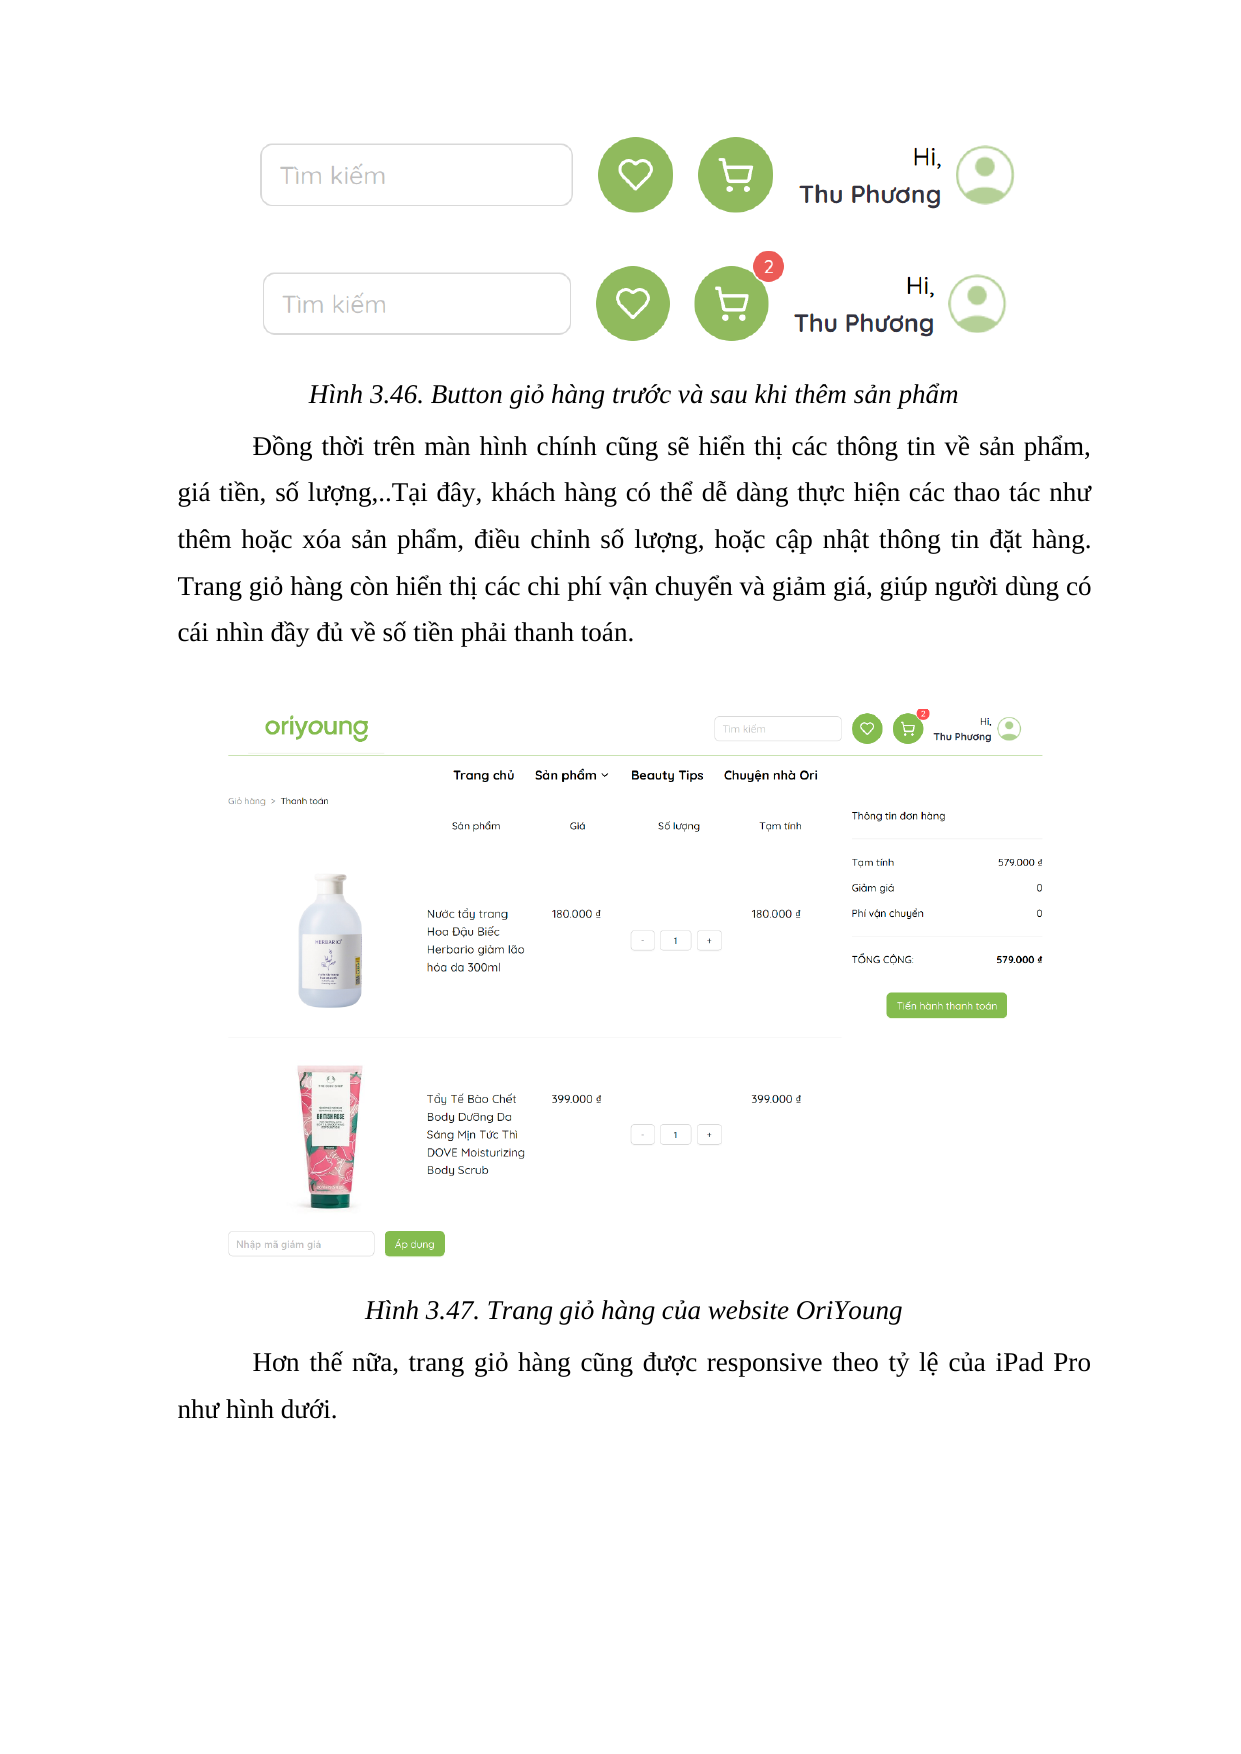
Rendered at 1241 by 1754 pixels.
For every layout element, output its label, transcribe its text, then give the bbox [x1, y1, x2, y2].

picture [177, 709, 1093, 1281]
text Đồng thời trên màn hình chính cũng sẽ hiển thị các thông tin về sản phẩm, giá tiền, số lượng,..Tại đây, khách hàng có thể dễ dàng thực hiện các thao tác như thêm hoặc xóa sản phẩm, điều chỉnh số lượng, hoặc cập nhật thông tin đặt hàng. Trang giỏ hàng còn hiển thị các chi phí vận chuyển và giảm giá, giúp người dùng có cái nhìn đầy đủ về số tiền phải thanh toán. [177, 430, 1092, 648]
picture [227, 245, 1042, 364]
text Hơn thế nữa, trang giỏ hàng cũng được responsive theo tỷ lệ của iPad Pro như hình dưới. [177, 1346, 1092, 1424]
picture [223, 118, 1046, 231]
